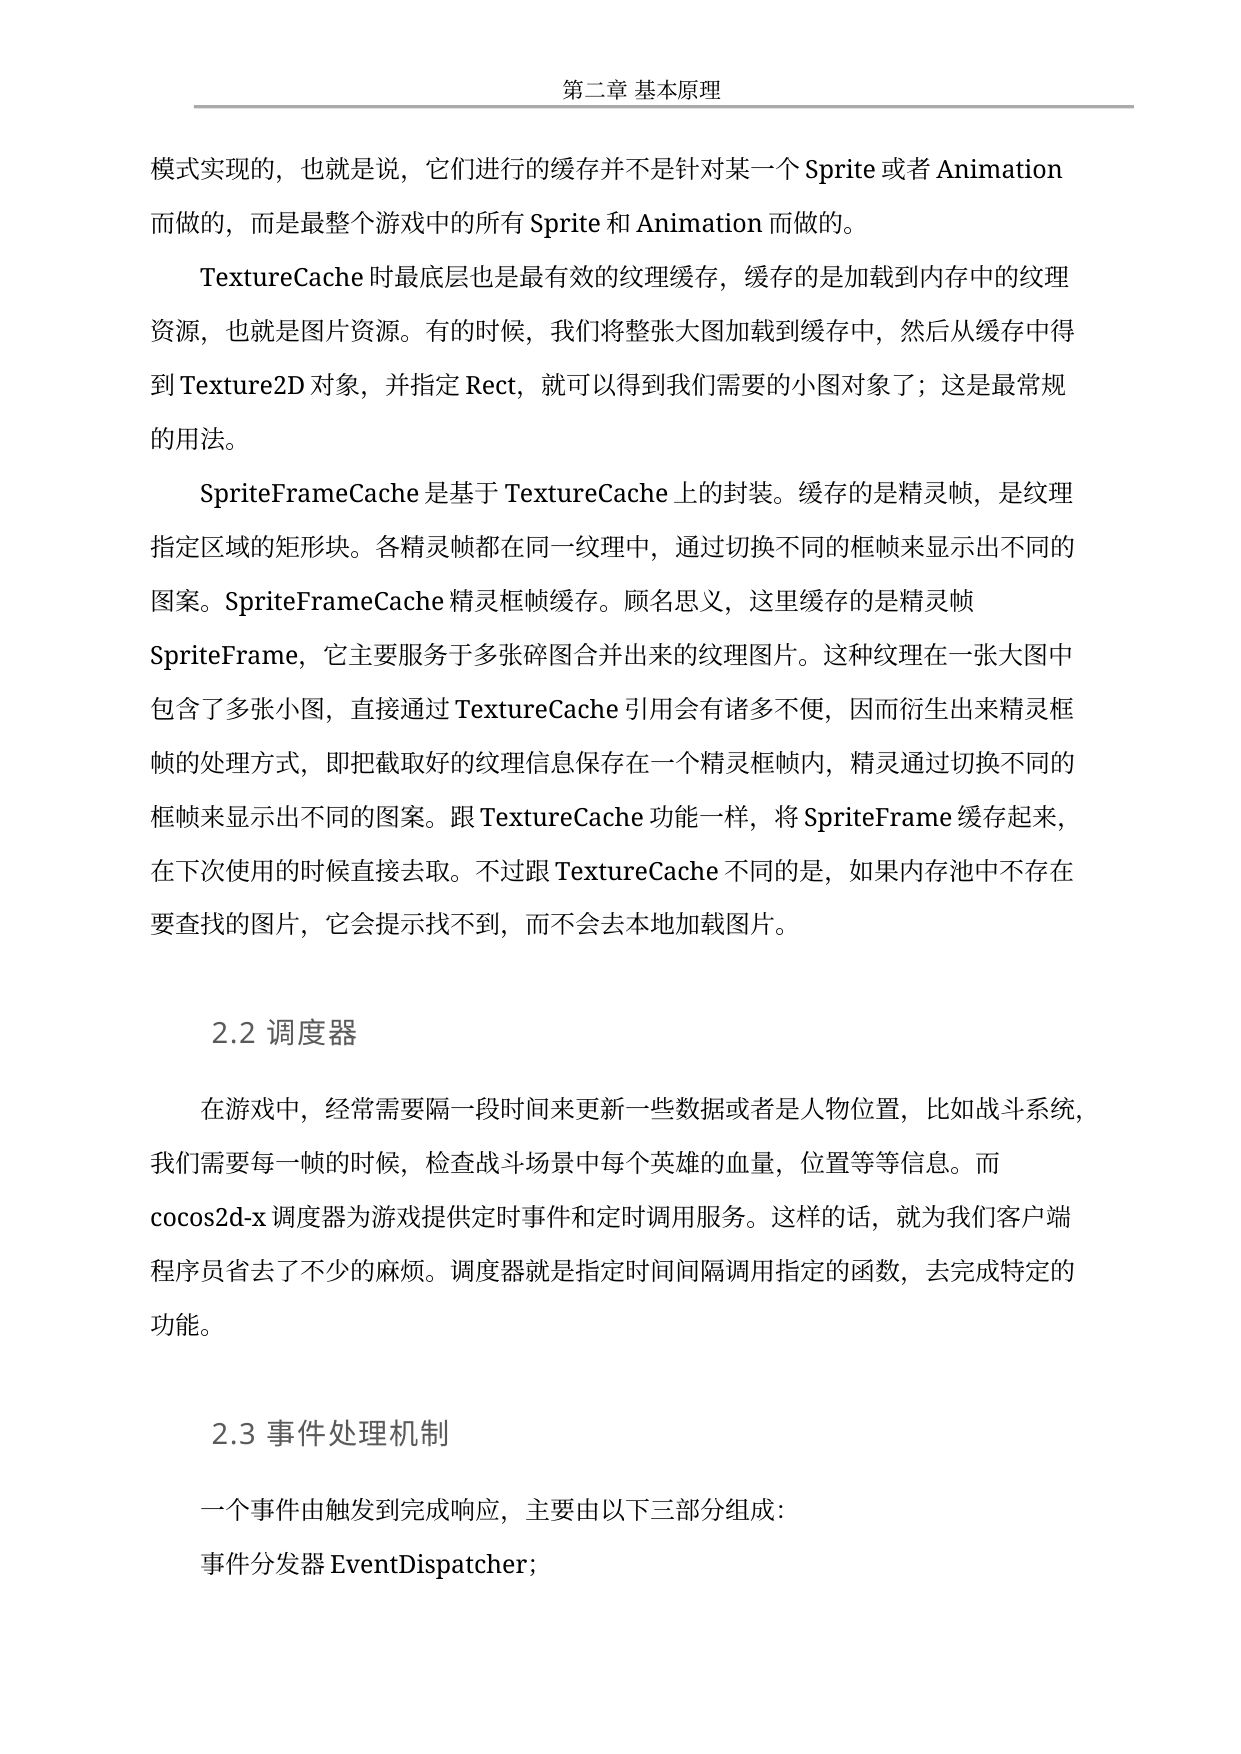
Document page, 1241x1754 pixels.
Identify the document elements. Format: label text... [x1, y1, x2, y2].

subtitle 2.3 事件处理机制 [150, 1411, 1090, 1453]
text 事件分发器EventDispatcher； [150, 1545, 1090, 1581]
text TextureCache时最底层也是最有效的纹理缓存，缓存的是加载到内存中的纹理资源，也就是图片资源。有的时候，我们将整张大图加载到缓存中，然后从缓存中得到Texture2D对象，并指定Rect，就可以得到我们需要的小图对象了；这是最常规的用法。 [150, 258, 1090, 456]
text 在游戏中，经常需要隔一段时间来更新一些数据或者是人物位置，比如战斗系统，我们需要每一帧的时候，检查战斗场景中每个英雄的血量，位置等等信息。而cocos2d-x调度器为游戏提供定时事件和定时调用服务。这样的话，就为我们客户端程序员省去了不少的麻烦。调度器就是指定时间间隔调用指定的函数，去完成特定的功能。 [150, 1090, 1090, 1342]
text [150, 150, 1090, 240]
text SpriteFrameCache是基于TextureCache上的封装。缓存的是精灵帧，是纹理指定区域的矩形块。各精灵帧都在同一纹理中，通过切换不同的框帧来显示出不同的图案。SpriteFrameCache精灵框帧缓存。顾名思义，这里缓存的是精灵帧SpriteFrame，它主要服务于多张碎图合并出来的纹理图片。这种纹理在一张大图中包含了多张小图，直接通过TextureCache引用会有诸多不便，因而衍生出来精灵框帧的处理方式，即把截取好的纹理信息保存在一个精灵框帧内，精灵通过切换不同的框帧来显示出不同的图案。跟TextureCache功能一样，将SpriteFrame缓存起来，在下次使用的时候直接去取。不过跟TextureCache不同的是，如果内存池中不存在要查找的图片，它会提示找不到，而不会去本地加载图片。 [150, 474, 1090, 941]
text 一个事件由触发到完成响应，主要由以下三部分组成： [150, 1491, 1090, 1527]
subtitle 2.2 调度器 [150, 1010, 1090, 1052]
